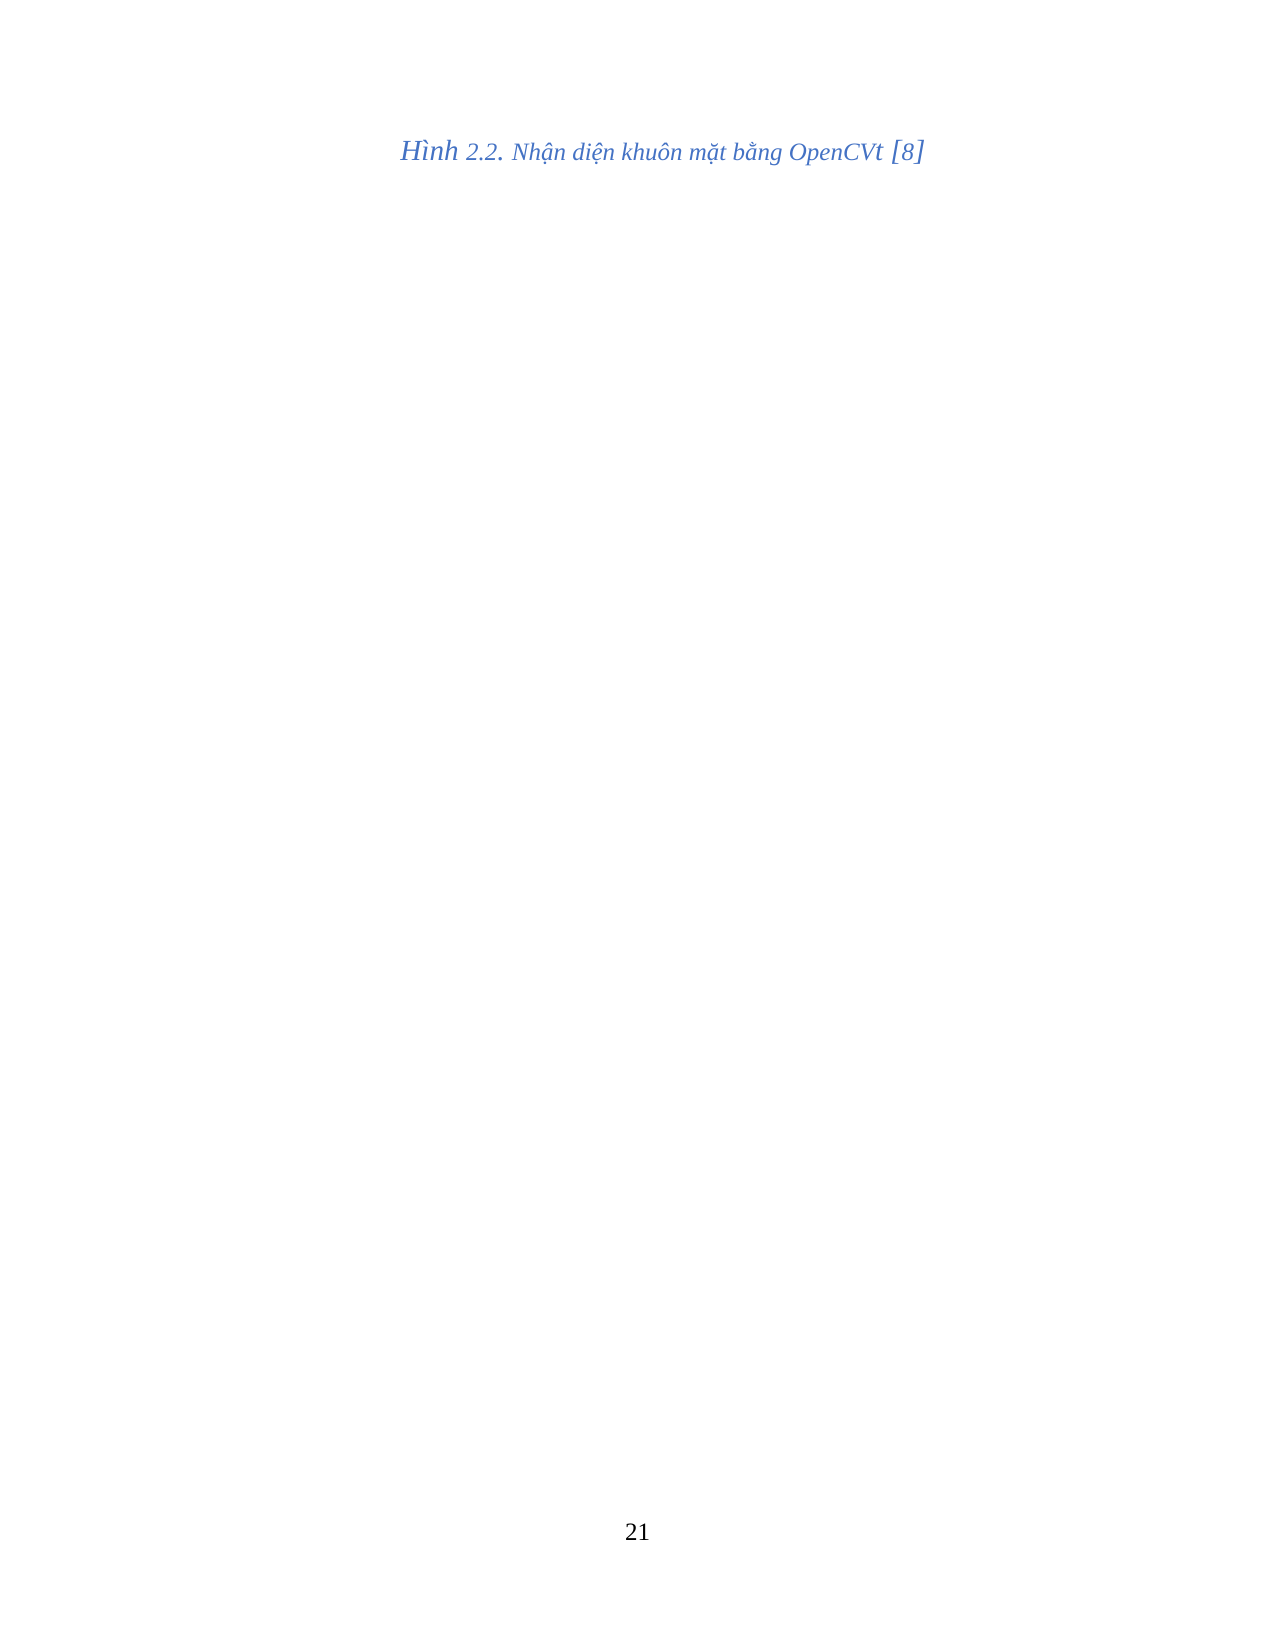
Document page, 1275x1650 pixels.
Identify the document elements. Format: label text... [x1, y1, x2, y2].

text Hình 2.2. Nhận diện khuôn mặt bằng OpenCVt [8] [203, 133, 1125, 166]
